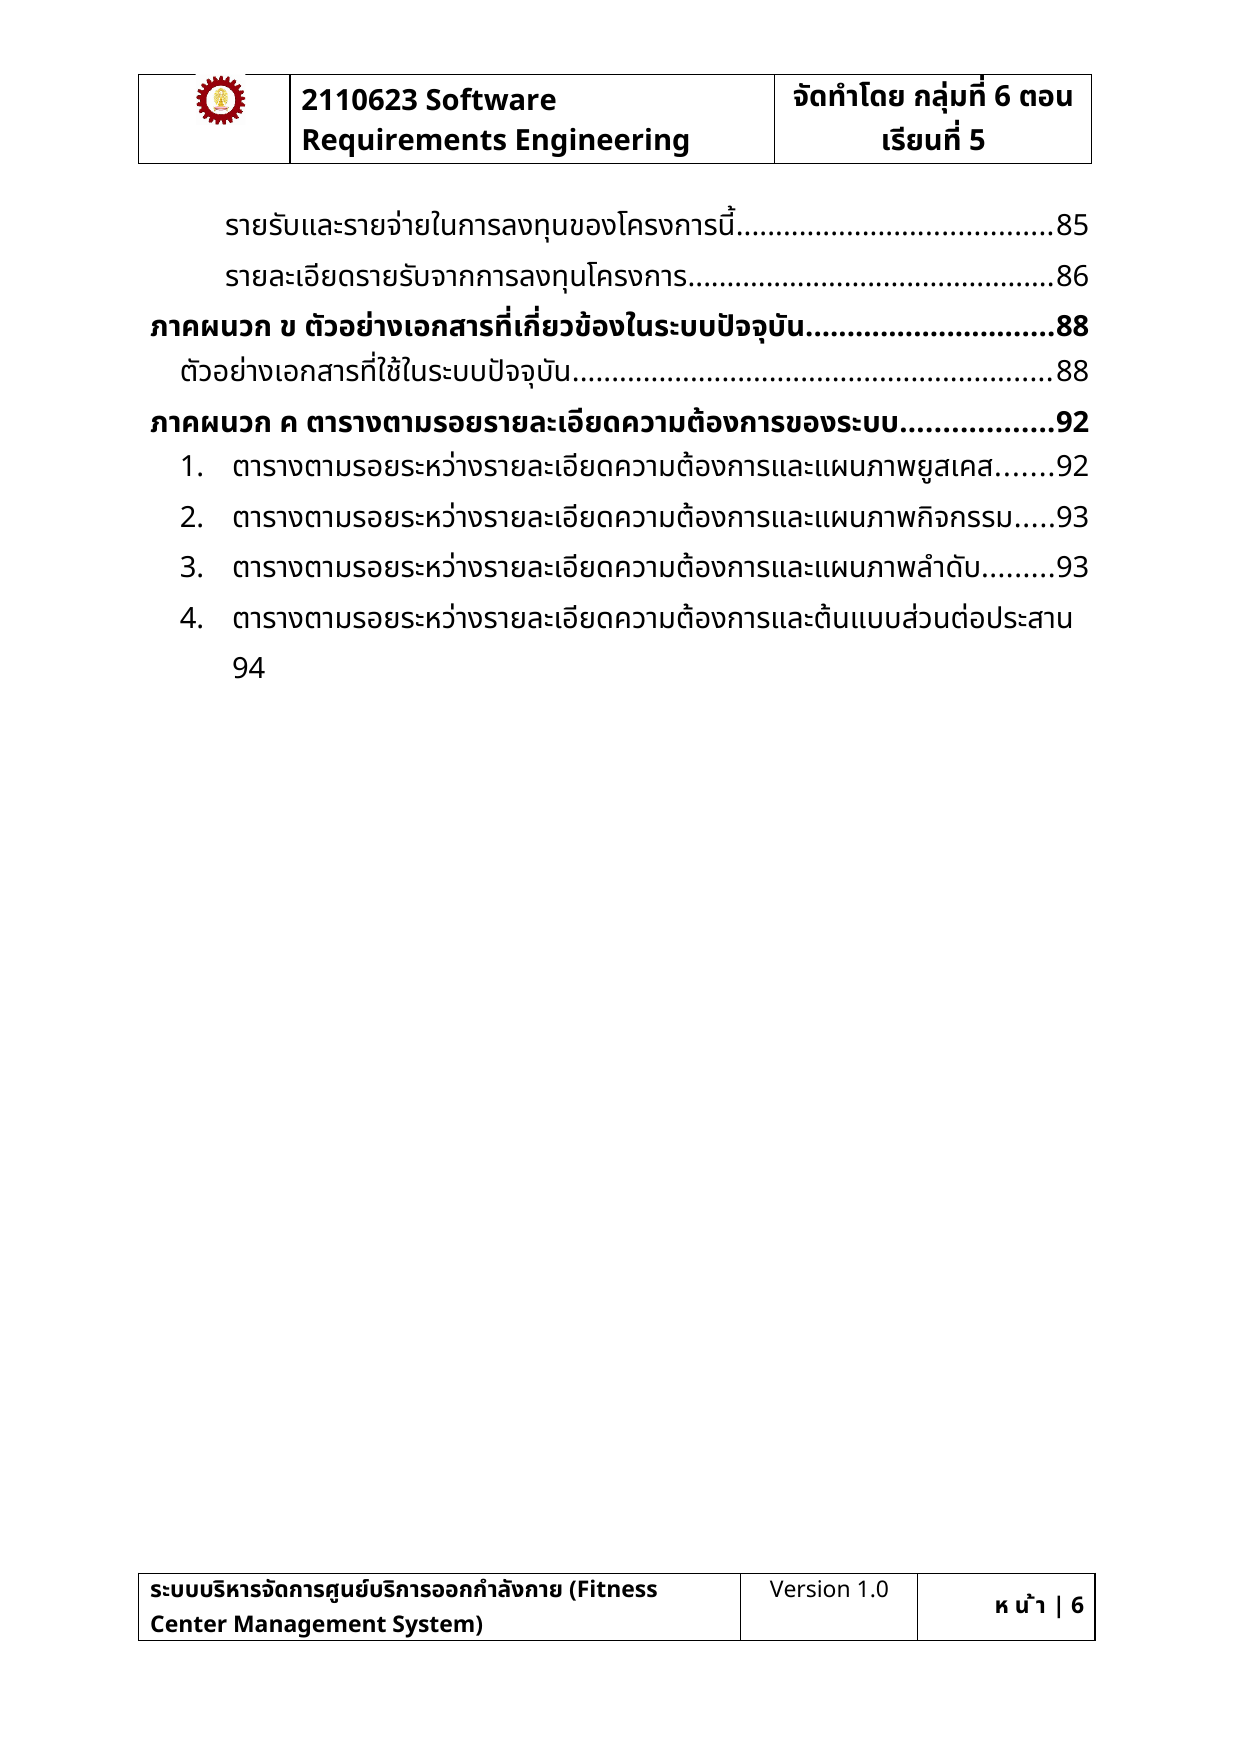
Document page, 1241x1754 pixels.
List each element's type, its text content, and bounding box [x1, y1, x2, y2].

text 1. ตารางตามรอยระหว่างรายละเอียดความต้องการและแผนภาพยูสเคส 92 [179, 445, 1090, 489]
text ภาคผนวก ข ตัวอย่างเอกสารที่เกี่ยวข้องในระบบปัจจุบัน 88 [150, 306, 1090, 350]
text 4. ตารางตามรอยระหว่างรายละเอียดความต้องการและต้นแบบส่วนต่อประสาน 94 [179, 598, 1090, 687]
text รายละเอียดรายรับจากการลงทุนโครงการ 86 [225, 255, 1090, 299]
text 2. ตารางตามรอยระหว่างรายละเอียดความต้องการและแผนภาพกิจกรรม 93 [179, 496, 1090, 540]
text ตัวอย่างเอกสารที่ใช้ในระบบปัจจุบัน 88 [179, 350, 1090, 394]
picture [195, 74, 246, 125]
text รายรับและรายจ่ายในการลงทุนของโครงการนี้ 85 [225, 204, 1090, 248]
text ภาคผนวก ค ตารางตามรอยรายละเอียดความต้องการของระบบ 92 [150, 401, 1090, 445]
text 3. ตารางตามรอยระหว่างรายละเอียดความต้องการและแผนภาพลำดับ 93 [179, 547, 1090, 591]
